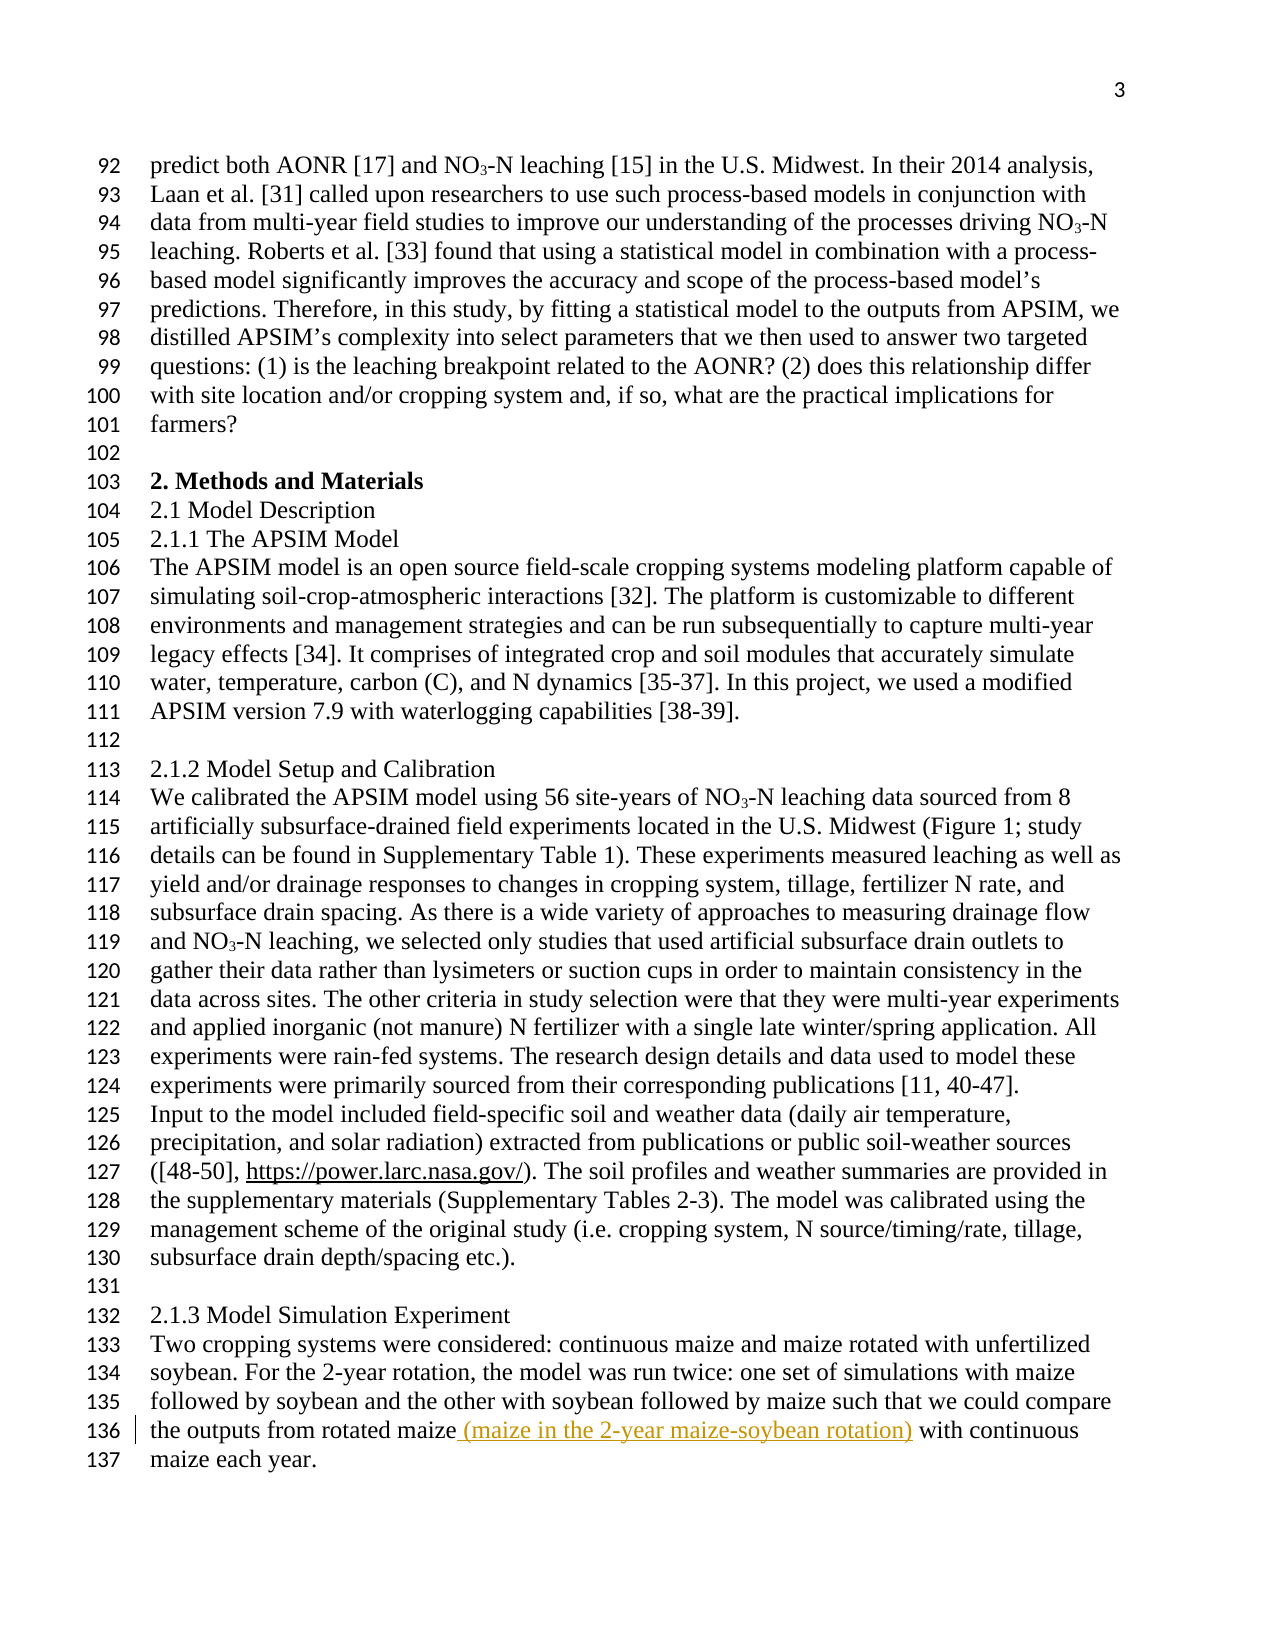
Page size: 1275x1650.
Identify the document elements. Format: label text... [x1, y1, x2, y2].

text Two cropping systems were considered: continuous maize and maize rotated with unfertilized soybean. For the 2-year rotation, the model was run twice: one set of simulations with maize followed by soybean and the other with soybean followed by maize such that we could compare the outputs from rotated maize with continuous maize each year. [150, 1329, 1125, 1472]
text 2.1.1 The APSIM Model [150, 524, 1125, 552]
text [150, 150, 1125, 437]
text 2.1.2 Model Setup and Calibration [150, 754, 1125, 782]
text Input to the model included field-specific soil and weather data (daily air temperature, precipitation, and solar radiation) extracted from publications or public soil-weather sources ([48-50], https://power.larc.nasa.gov/). The soil profiles and weather summaries are provided in the supplementary materials (Supplementary Tables 2-3). The model was calibrated using the management scheme of the original study (i.e. cropping system, N source/timing/rate, tillage, subsurface drain depth/spacing etc.). [150, 1099, 1125, 1271]
text We calibrated the APSIM model using 56 site-years of NO3-N leaching data sourced from 8 artificially subsurface-drained field experiments located in the U.S. Midwest (Figure 1; study details can be found in Supplementary Table 1). These experiments measured leaching as well as yield and/or drainage responses to changes in cropping system, tillage, fertilizer N rate, and subsurface drain spacing. As there is a wide variety of approaches to measuring drainage flow and NO3-N leaching, we selected only studies that used artificial subsurface drain outlets to gather their data rather than lysimeters or suction cups in order to maintain consistency in the data across sites. The other criteria in study selection were that they were multi-year experiments and applied inorganic (not manure) N fertilizer with a single late winter/spring application. All experiments were rain-fed systems. The research design details and data used to model these experiments were primarily sourced from their corresponding publications [11, 40-47]. [150, 782, 1125, 1099]
text 2.1.3 Model Simulation Experiment [150, 1300, 1125, 1329]
text 2.1 Model Description [150, 495, 1125, 524]
text The APSIM model is an open source field-scale cropping systems modeling platform capable of simulating soil-crop-atmospheric interactions [32]. The platform is customizable to different environments and management strategies and can be run subsequentially to capture multi-year legacy effects [34]. It comprises of integrated crop and soil modules that accurately simulate water, temperature, carbon (C), and N dynamics [35-37]. In this project, we used a modified APSIM version 7.9 with waterlogging capabilities [38-39]. [150, 552, 1125, 725]
text 2. Methods and Materials [150, 466, 1125, 495]
